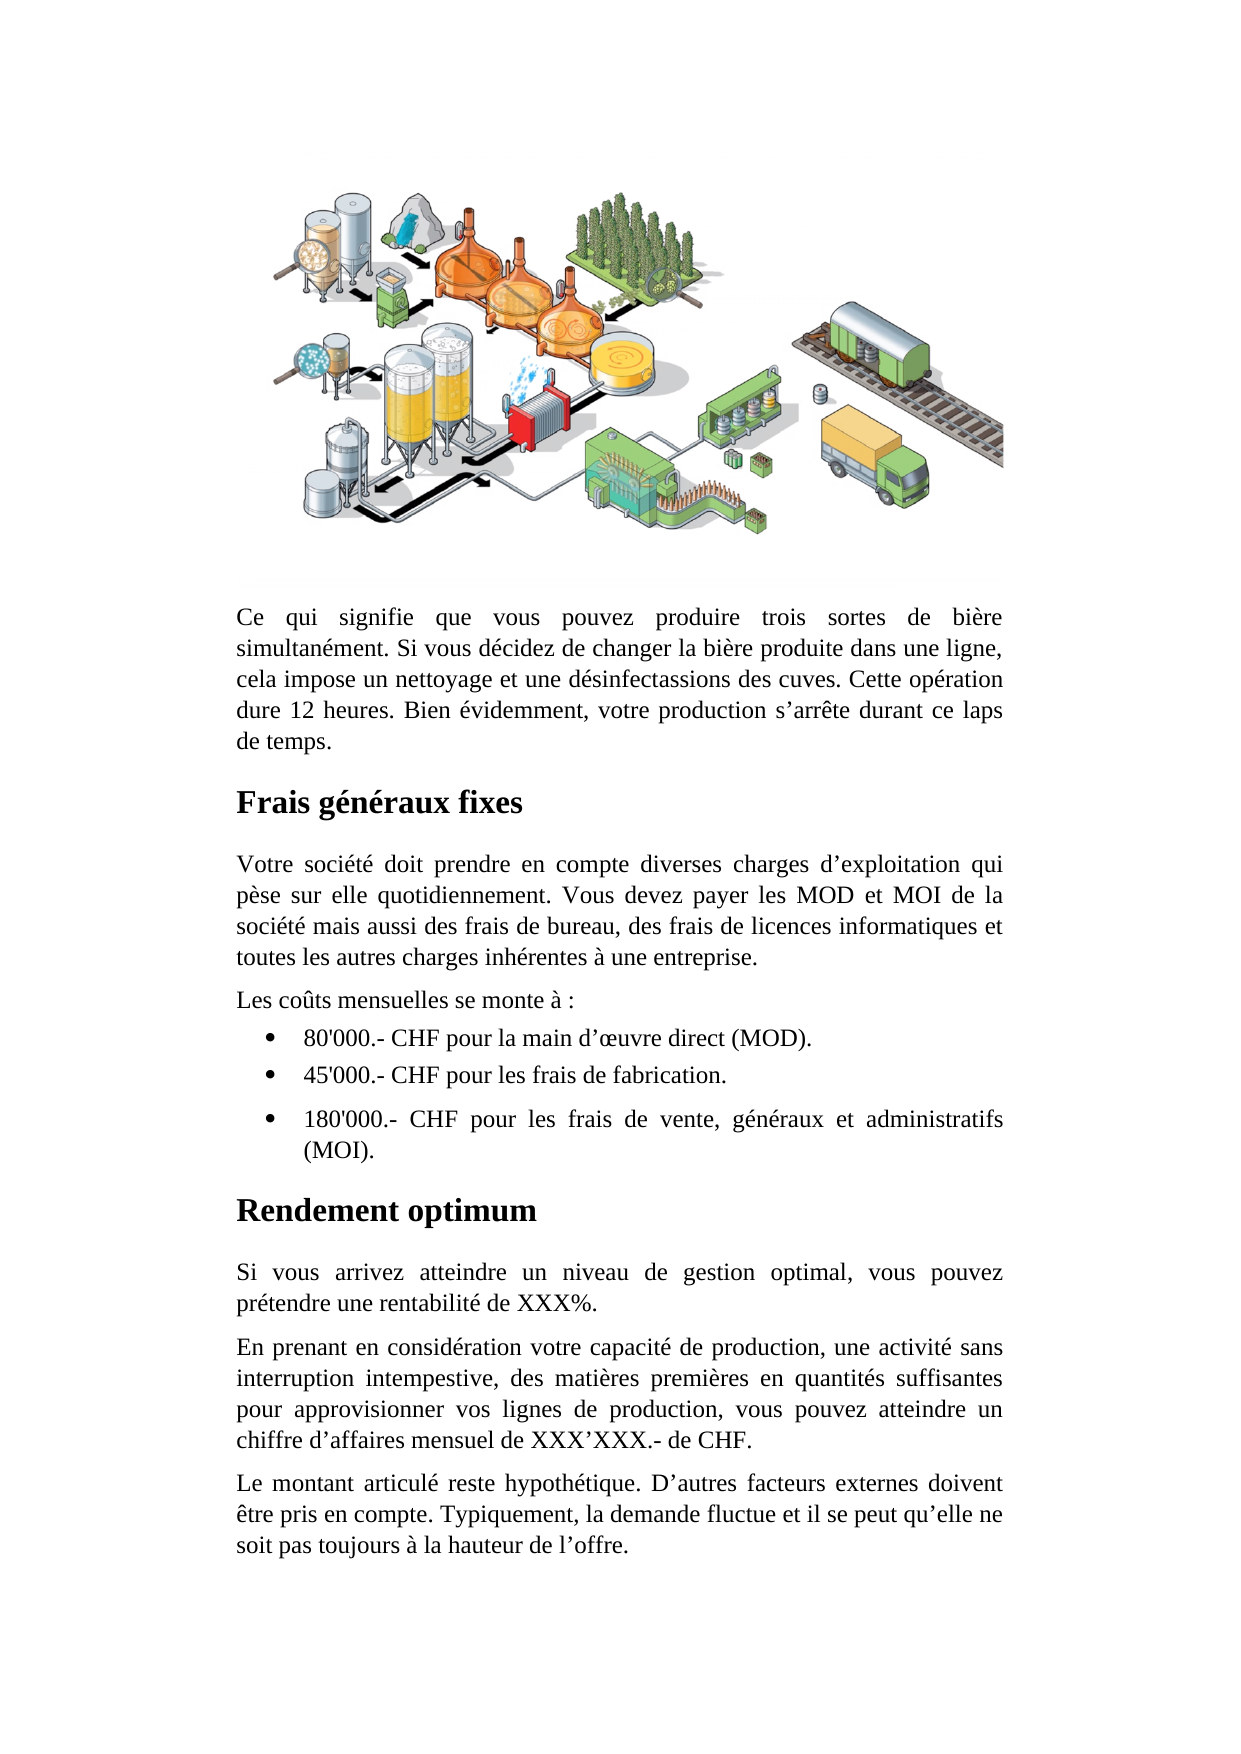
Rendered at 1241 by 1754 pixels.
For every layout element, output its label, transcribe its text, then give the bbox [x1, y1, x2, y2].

list 45'000.- CHF pour les frais de fabrication. [266, 1060, 1004, 1089]
text Rendement optimum [236, 1191, 1004, 1229]
list 80'000.- CHF pour la main d’œuvre direct (MOD). [266, 1023, 1004, 1052]
text Votre société doit prendre en compte diverses charges d’exploitation qui pèse sur elle quotidiennement. Vous devez payer les MOD et MOI de la société mais aussi des frais de bureau, des frais de licences informatiques et toutes les autres charges inhérentes à une entreprise. [236, 849, 1004, 971]
text Ce qui signifie que vous pouvez produire trois sortes de bière simultanément. Si vous décidez de changer la bière produite dans une ligne, cela impose un nettoyage et une désinfectassions des cuves. Cette opération dure 12 heures. Bien évidemment, votre production s’arrête durant ce laps de temps. [236, 602, 1004, 755]
text Les coûts mensuelles se monte à : [236, 986, 1004, 1014]
text Le montant articulé reste hypothétique. D’autres facteurs externes doivent être pris en compte. Typiquement, la demande fluctue et il se peut qu’elle ne soit pas toujours à la hauteur de l’offre. [236, 1468, 1004, 1559]
text En prenant en considération votre capacité de production, une activité sans interruption intempestive, des matières premières en quantités suffisantes pour approvisionner vos lignes de production, vous pouvez atteindre un chiffre d’affaires mensuel de XXX’XXX.- de CHF. [236, 1332, 1004, 1453]
list 180'000.- CHF pour les frais de vente, généraux et administratifs (MOI). [266, 1104, 1004, 1163]
text Frais généraux fixes [236, 782, 1004, 821]
text Si vous arrivez atteindre un niveau de gestion optimal, vous pouvez prétendre une rentabilité de XXX%. [236, 1257, 1004, 1317]
picture [236, 147, 1004, 588]
